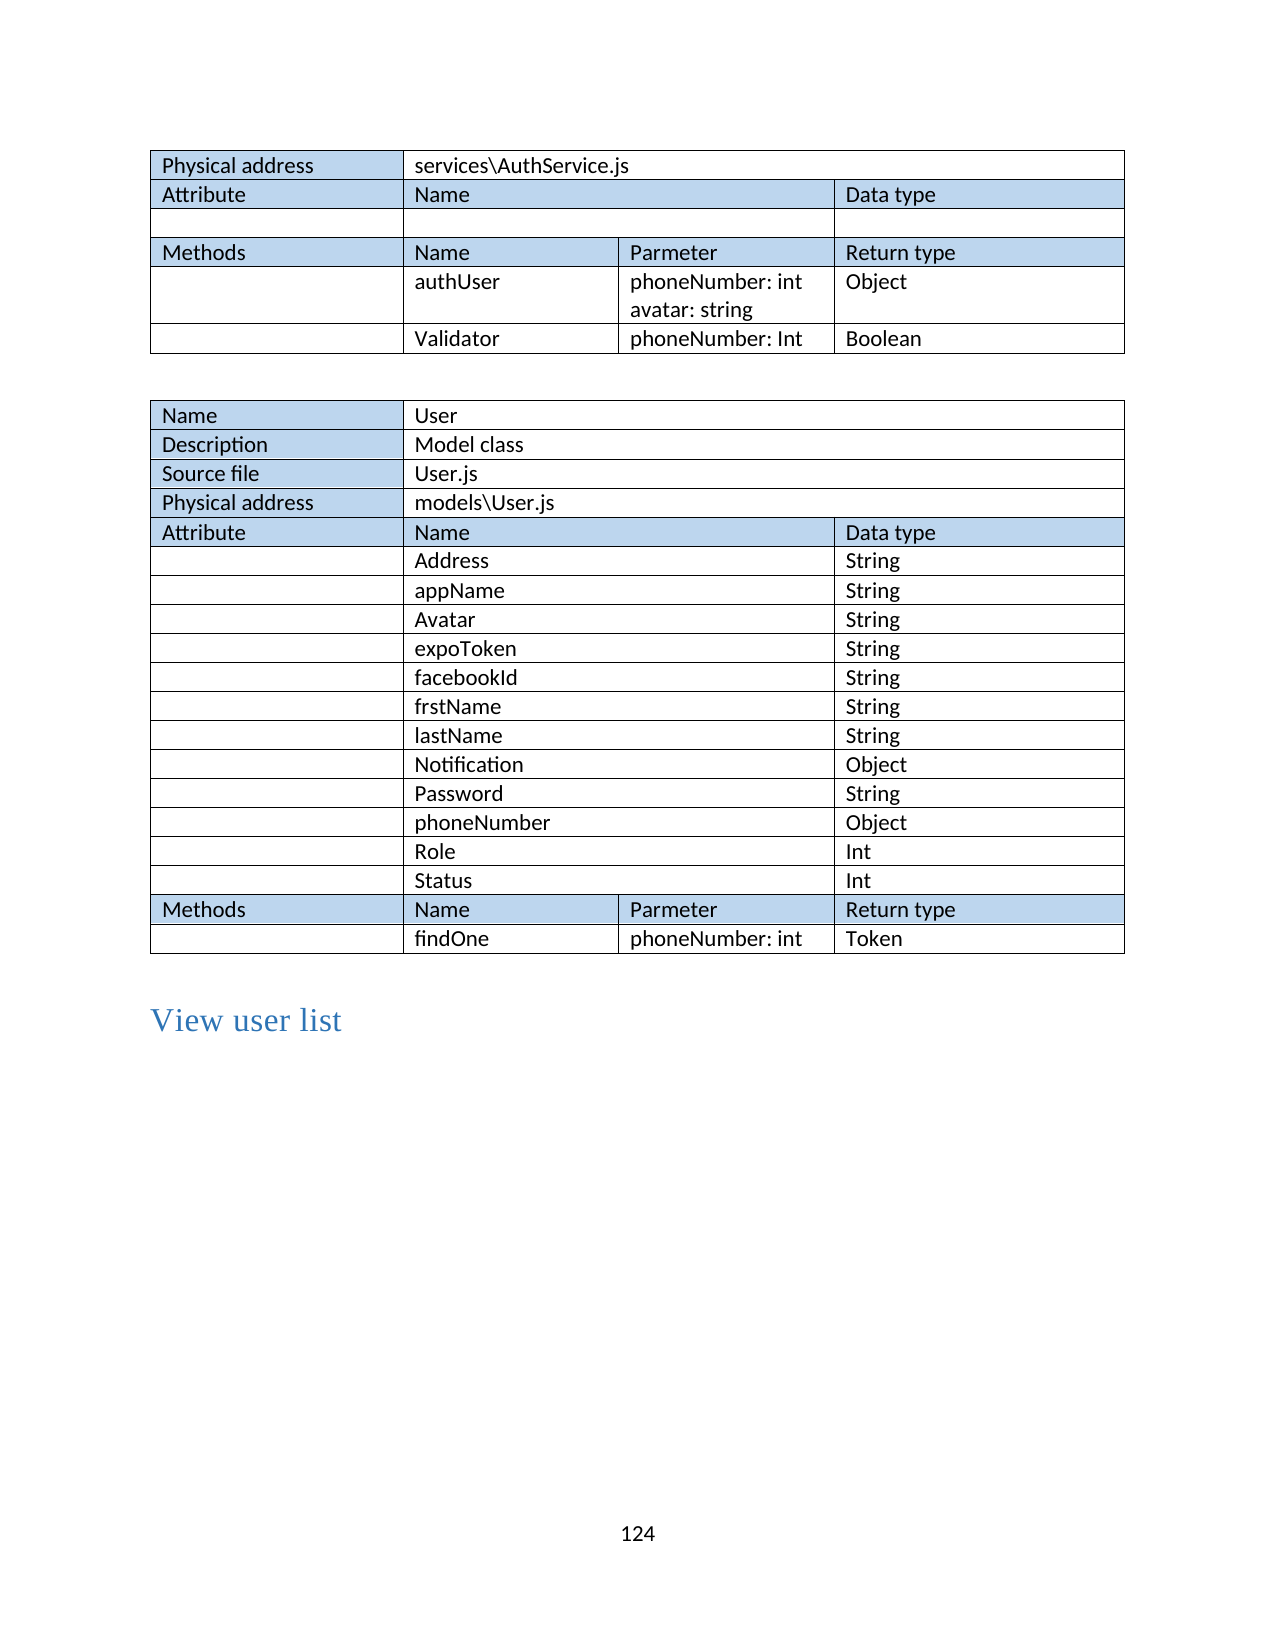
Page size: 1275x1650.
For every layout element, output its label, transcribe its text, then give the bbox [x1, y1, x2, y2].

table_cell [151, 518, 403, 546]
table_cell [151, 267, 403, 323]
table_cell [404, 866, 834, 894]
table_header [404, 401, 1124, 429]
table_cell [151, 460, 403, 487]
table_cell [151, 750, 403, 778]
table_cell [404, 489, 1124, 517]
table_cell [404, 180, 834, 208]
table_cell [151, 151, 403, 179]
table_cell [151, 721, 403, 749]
title View user list [150, 1000, 1125, 1039]
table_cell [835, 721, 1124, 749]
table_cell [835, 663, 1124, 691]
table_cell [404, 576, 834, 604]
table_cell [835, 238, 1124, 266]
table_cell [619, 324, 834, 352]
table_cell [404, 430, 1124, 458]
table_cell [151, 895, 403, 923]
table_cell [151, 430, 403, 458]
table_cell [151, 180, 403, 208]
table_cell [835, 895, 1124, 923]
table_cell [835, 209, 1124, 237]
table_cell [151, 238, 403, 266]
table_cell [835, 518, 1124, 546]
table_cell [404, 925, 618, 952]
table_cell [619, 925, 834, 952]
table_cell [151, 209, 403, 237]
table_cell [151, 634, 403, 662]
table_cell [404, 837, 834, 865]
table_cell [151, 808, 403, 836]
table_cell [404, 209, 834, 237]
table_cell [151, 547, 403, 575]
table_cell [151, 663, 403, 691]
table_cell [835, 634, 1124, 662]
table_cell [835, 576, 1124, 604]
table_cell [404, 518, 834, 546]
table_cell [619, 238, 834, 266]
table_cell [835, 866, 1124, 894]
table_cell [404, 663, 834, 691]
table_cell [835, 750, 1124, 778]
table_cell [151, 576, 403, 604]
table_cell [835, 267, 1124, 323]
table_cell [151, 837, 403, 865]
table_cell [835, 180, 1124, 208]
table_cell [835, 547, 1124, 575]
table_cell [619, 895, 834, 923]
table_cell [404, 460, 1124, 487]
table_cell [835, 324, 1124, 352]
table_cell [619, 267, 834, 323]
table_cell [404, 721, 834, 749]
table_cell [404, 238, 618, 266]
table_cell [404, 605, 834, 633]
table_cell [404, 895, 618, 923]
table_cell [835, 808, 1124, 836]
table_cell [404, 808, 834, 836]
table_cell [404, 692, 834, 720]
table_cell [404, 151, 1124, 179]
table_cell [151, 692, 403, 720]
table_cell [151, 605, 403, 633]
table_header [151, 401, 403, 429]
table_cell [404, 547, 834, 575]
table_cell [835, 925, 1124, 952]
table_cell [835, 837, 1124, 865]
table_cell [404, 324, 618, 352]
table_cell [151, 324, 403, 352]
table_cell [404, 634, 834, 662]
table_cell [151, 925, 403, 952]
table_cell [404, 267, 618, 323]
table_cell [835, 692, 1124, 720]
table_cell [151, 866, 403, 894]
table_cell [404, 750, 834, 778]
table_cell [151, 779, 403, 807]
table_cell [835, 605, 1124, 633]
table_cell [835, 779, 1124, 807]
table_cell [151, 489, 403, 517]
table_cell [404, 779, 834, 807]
